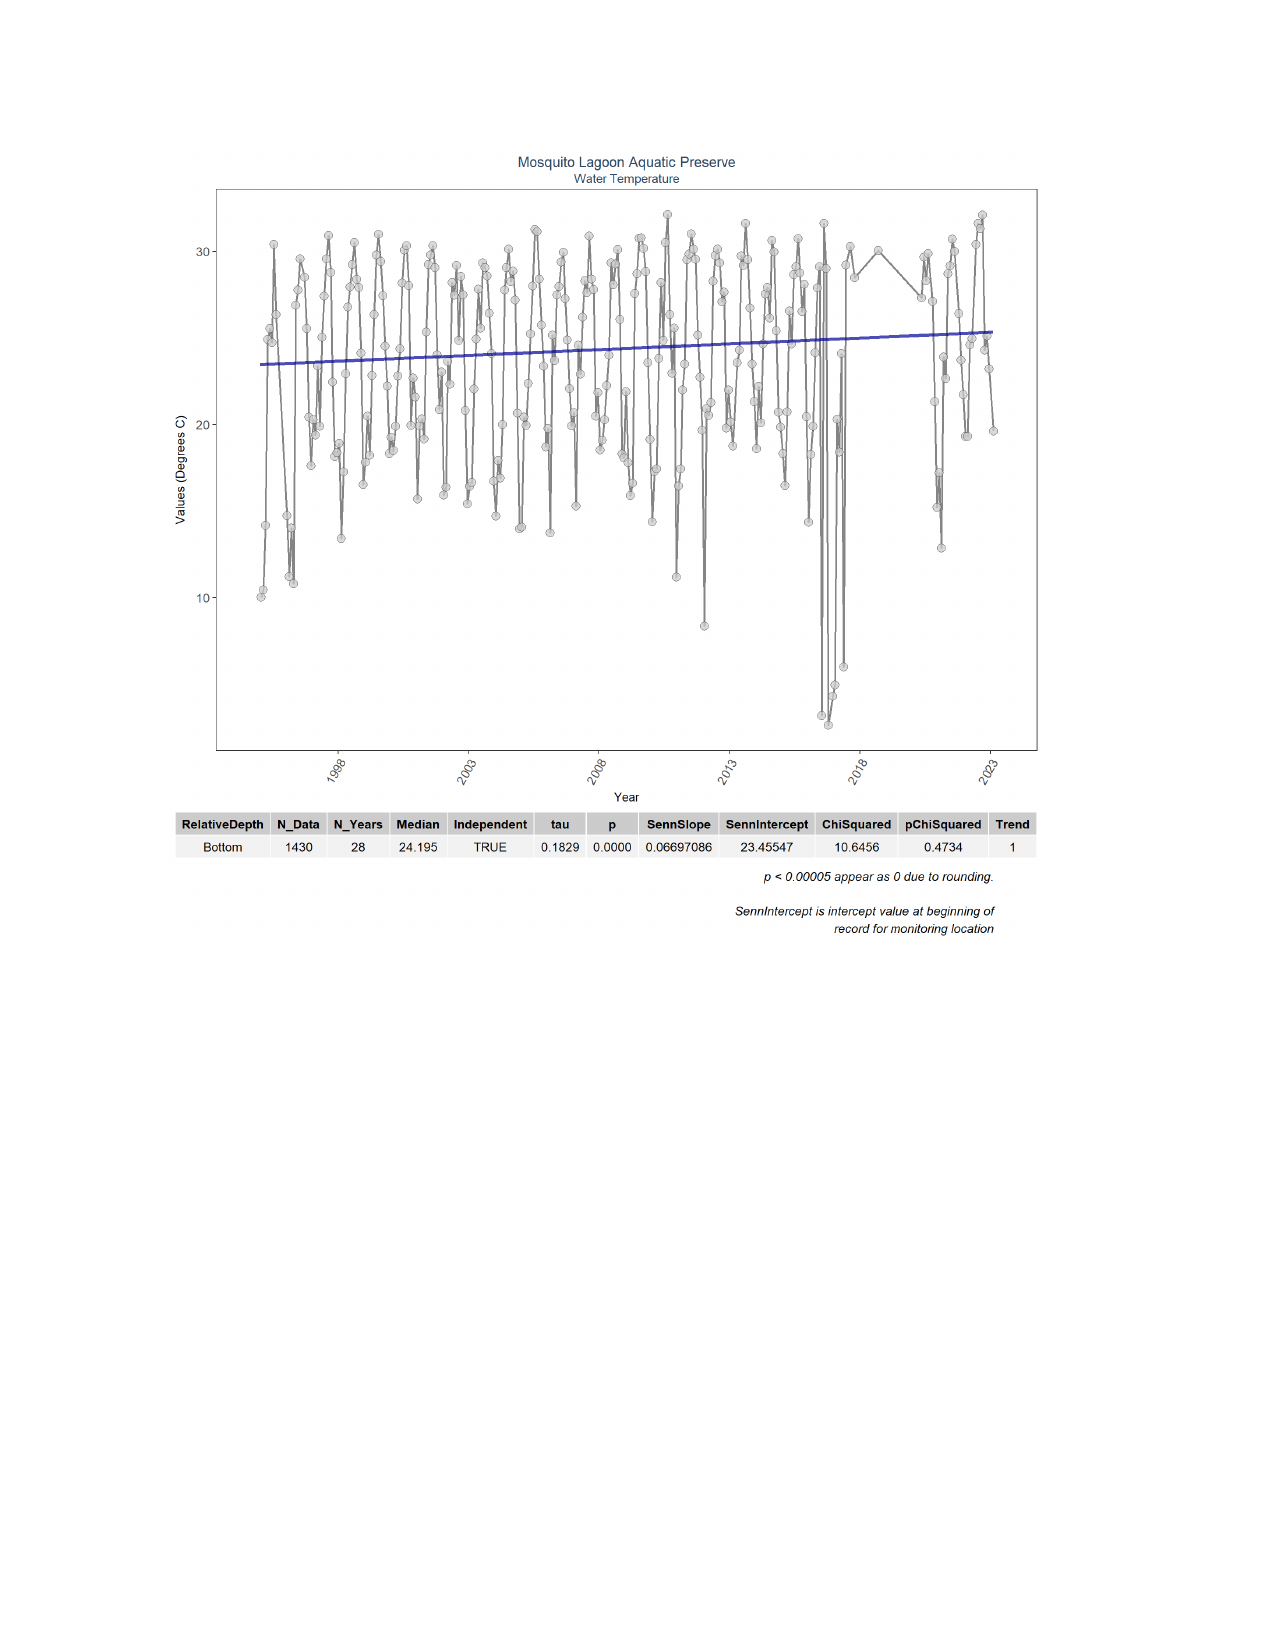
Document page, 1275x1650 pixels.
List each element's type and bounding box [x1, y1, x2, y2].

picture [168, 150, 1044, 938]
